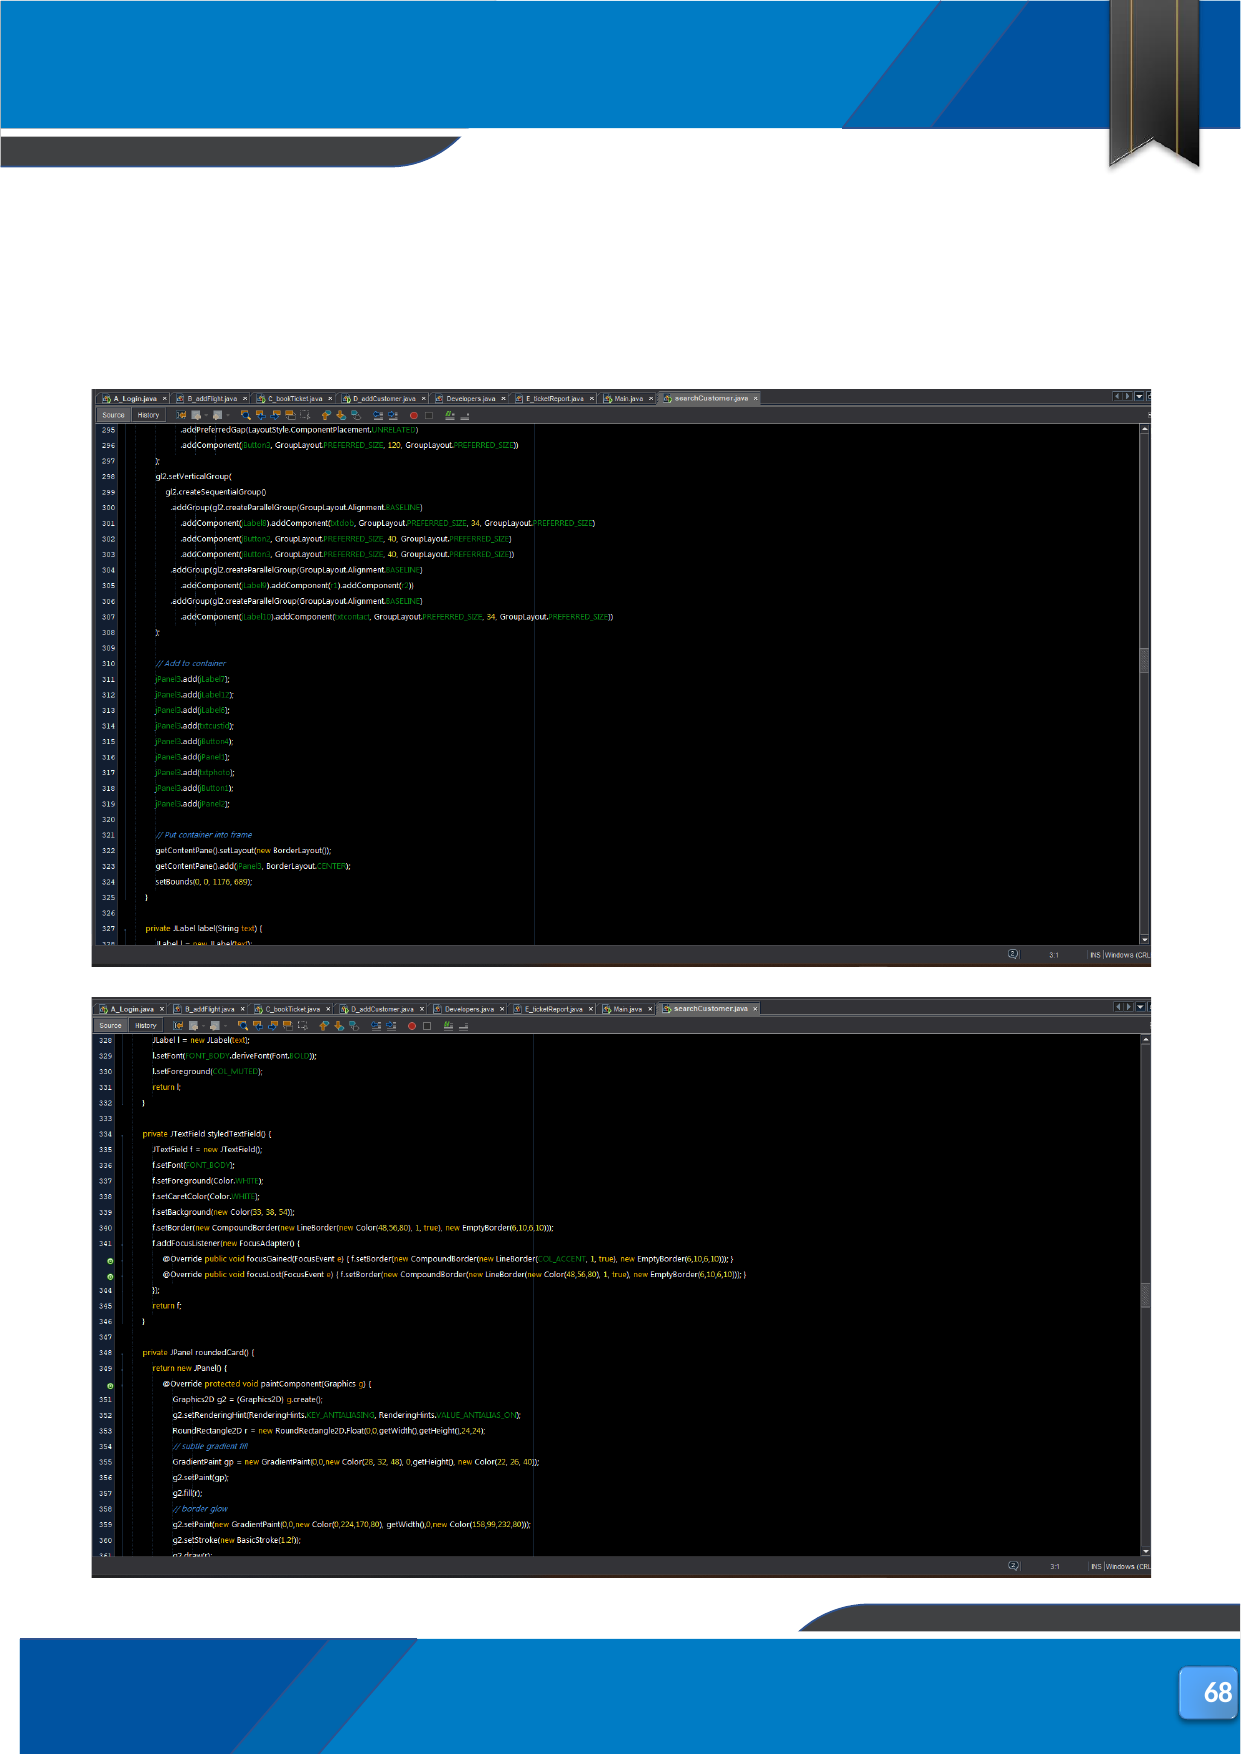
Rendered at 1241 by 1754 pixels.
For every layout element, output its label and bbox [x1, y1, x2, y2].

picture [91, 389, 1152, 967]
picture [91, 997, 1152, 1578]
picture [1101, 0, 1207, 179]
picture [1170, 1661, 1241, 1731]
